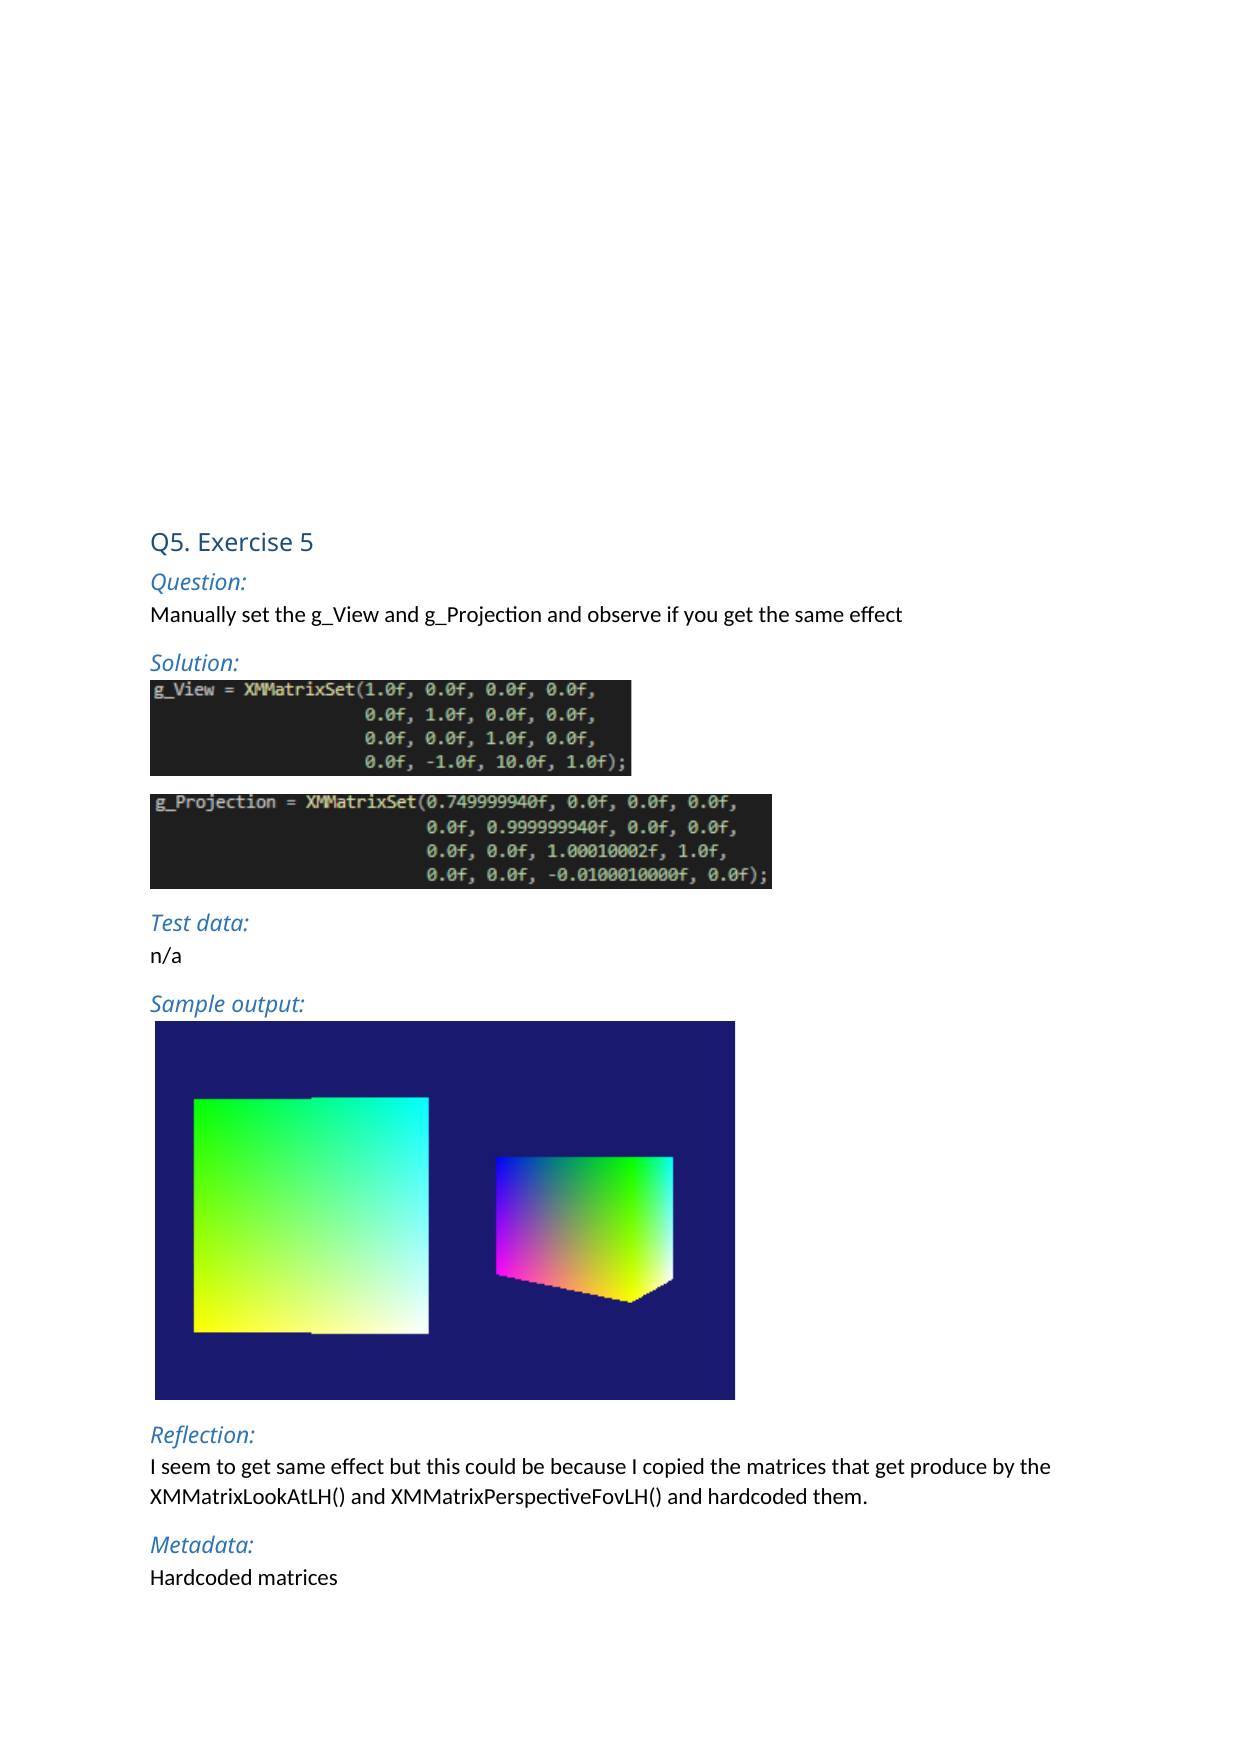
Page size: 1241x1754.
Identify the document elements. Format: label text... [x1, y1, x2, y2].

subtitle Question: [150, 566, 1090, 597]
text Manually set the g_View and g_Projection and observe if you get the same effect [150, 600, 1090, 628]
subtitle Sample output: [150, 988, 1090, 1019]
subtitle Q5. Exercise 5 [150, 525, 1090, 559]
picture [155, 1021, 736, 1400]
text n/a [150, 941, 1090, 969]
subtitle Solution: [150, 647, 1090, 678]
text Hardcoded matrices [150, 1563, 1090, 1591]
picture [150, 794, 772, 889]
subtitle Metadata: [150, 1529, 1090, 1561]
picture [150, 680, 632, 776]
subtitle Test data: [150, 907, 1090, 938]
subtitle Reflection: [150, 1418, 1090, 1450]
text I seem to get same effect but this could be because I copied the matrices that get produce by the XMMatrixLookAtLH() and XMMatrixPerspectiveFovLH() and hardcoded them. [150, 1452, 1090, 1511]
